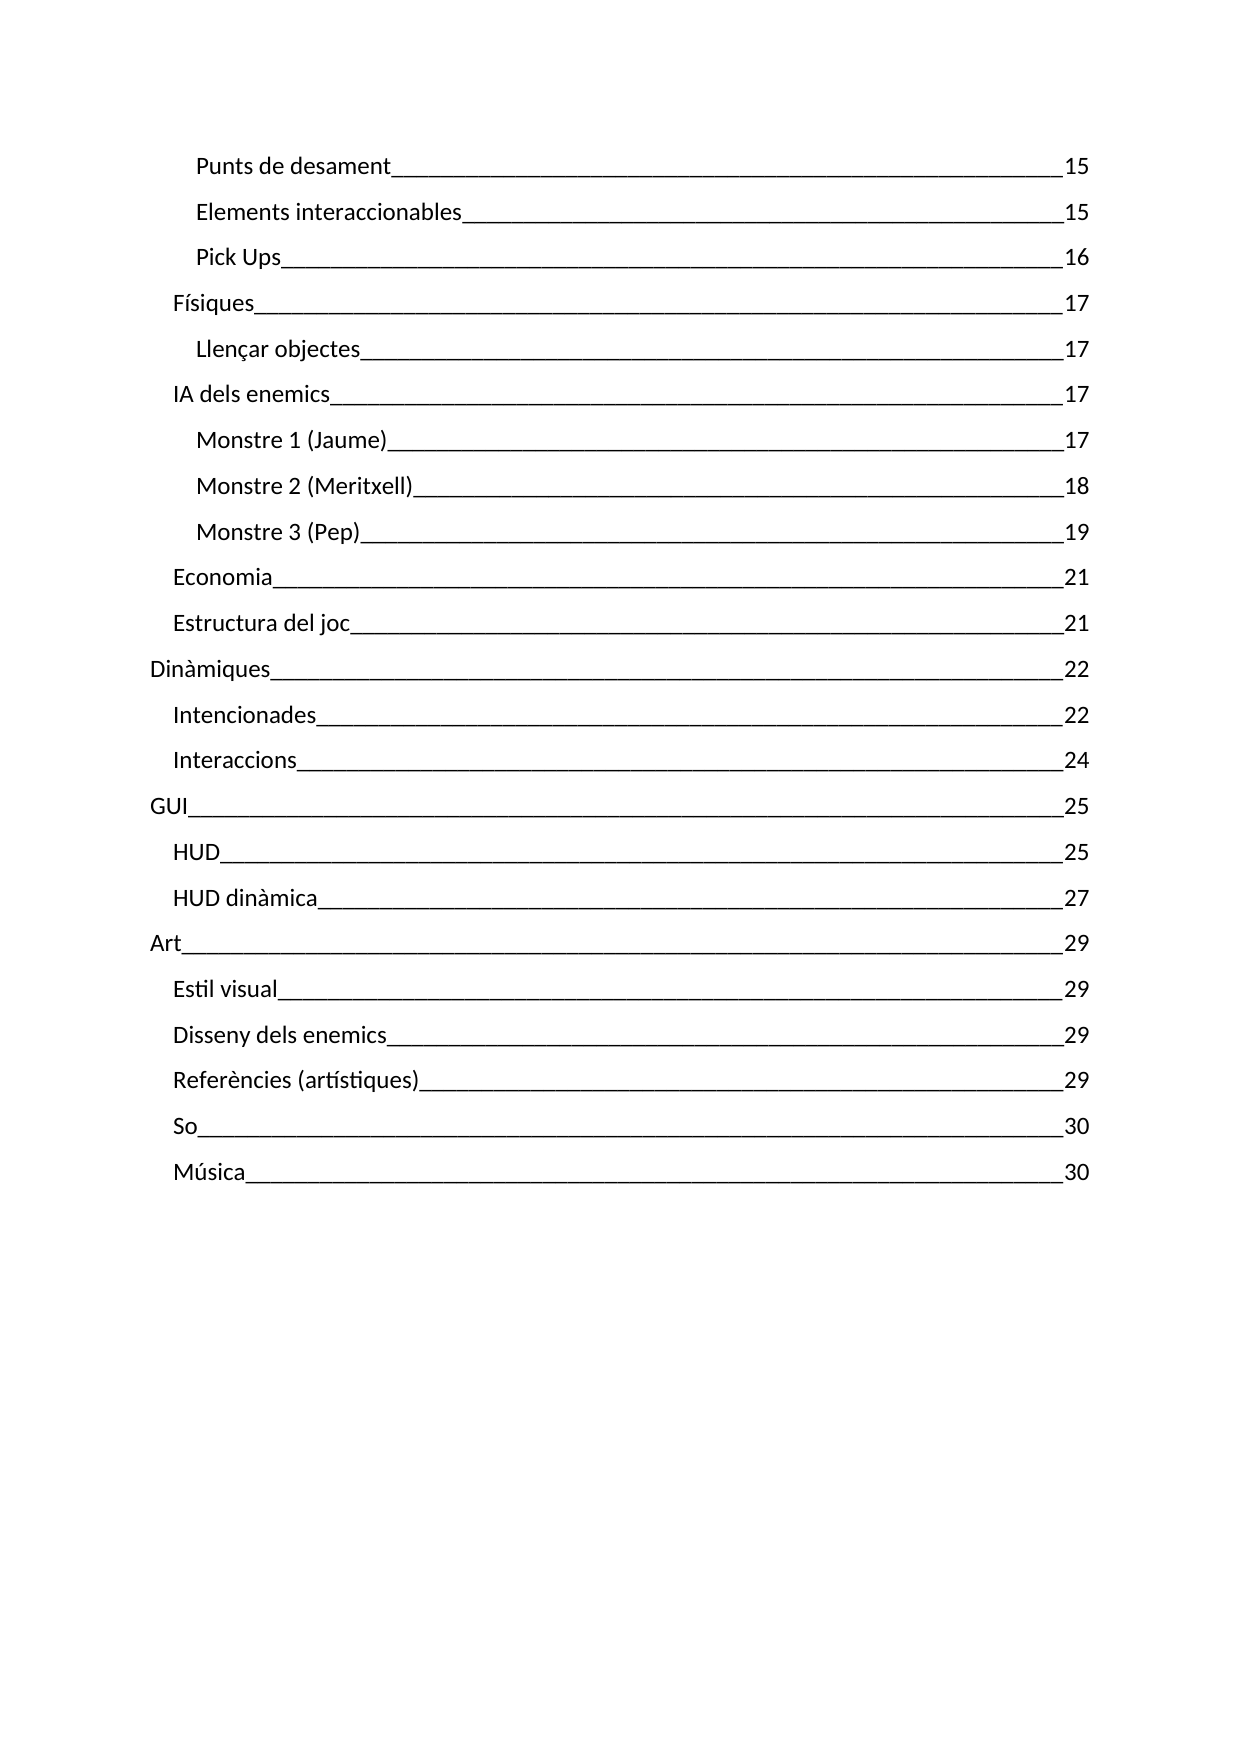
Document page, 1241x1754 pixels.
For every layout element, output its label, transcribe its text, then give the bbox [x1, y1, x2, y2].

text Estil visual 29 [173, 973, 1090, 1004]
text GUI 25 [150, 790, 1090, 821]
text Música 30 [173, 1156, 1090, 1187]
text Disseny dels enemics 29 [173, 1019, 1090, 1049]
text Llençar objectes 17 [196, 333, 1090, 363]
text Economia 21 [173, 562, 1090, 592]
text So 30 [173, 1110, 1090, 1141]
text Físiques 17 [173, 287, 1090, 318]
text Estructura del joc 21 [173, 607, 1090, 638]
text Interaccions 24 [173, 744, 1090, 775]
text Punts de desament 15 [196, 150, 1090, 181]
text Intencionades 22 [173, 699, 1090, 729]
text Monstre 2 (Meritxell) 18 [196, 470, 1090, 501]
text Monstre 1 (Jaume) 17 [196, 424, 1090, 455]
text Art 29 [150, 927, 1090, 958]
text HUD 25 [173, 836, 1090, 866]
text Monstre 3 (Pep) 19 [196, 516, 1090, 546]
text Referències (artístiques) 29 [173, 1064, 1090, 1095]
text Dinàmiques 22 [150, 653, 1090, 683]
text HUD dinàmica 27 [173, 882, 1090, 912]
text Pick Ups 16 [196, 241, 1090, 272]
text Elements interaccionables 15 [196, 196, 1090, 226]
text IA dels enemics 17 [173, 379, 1090, 409]
